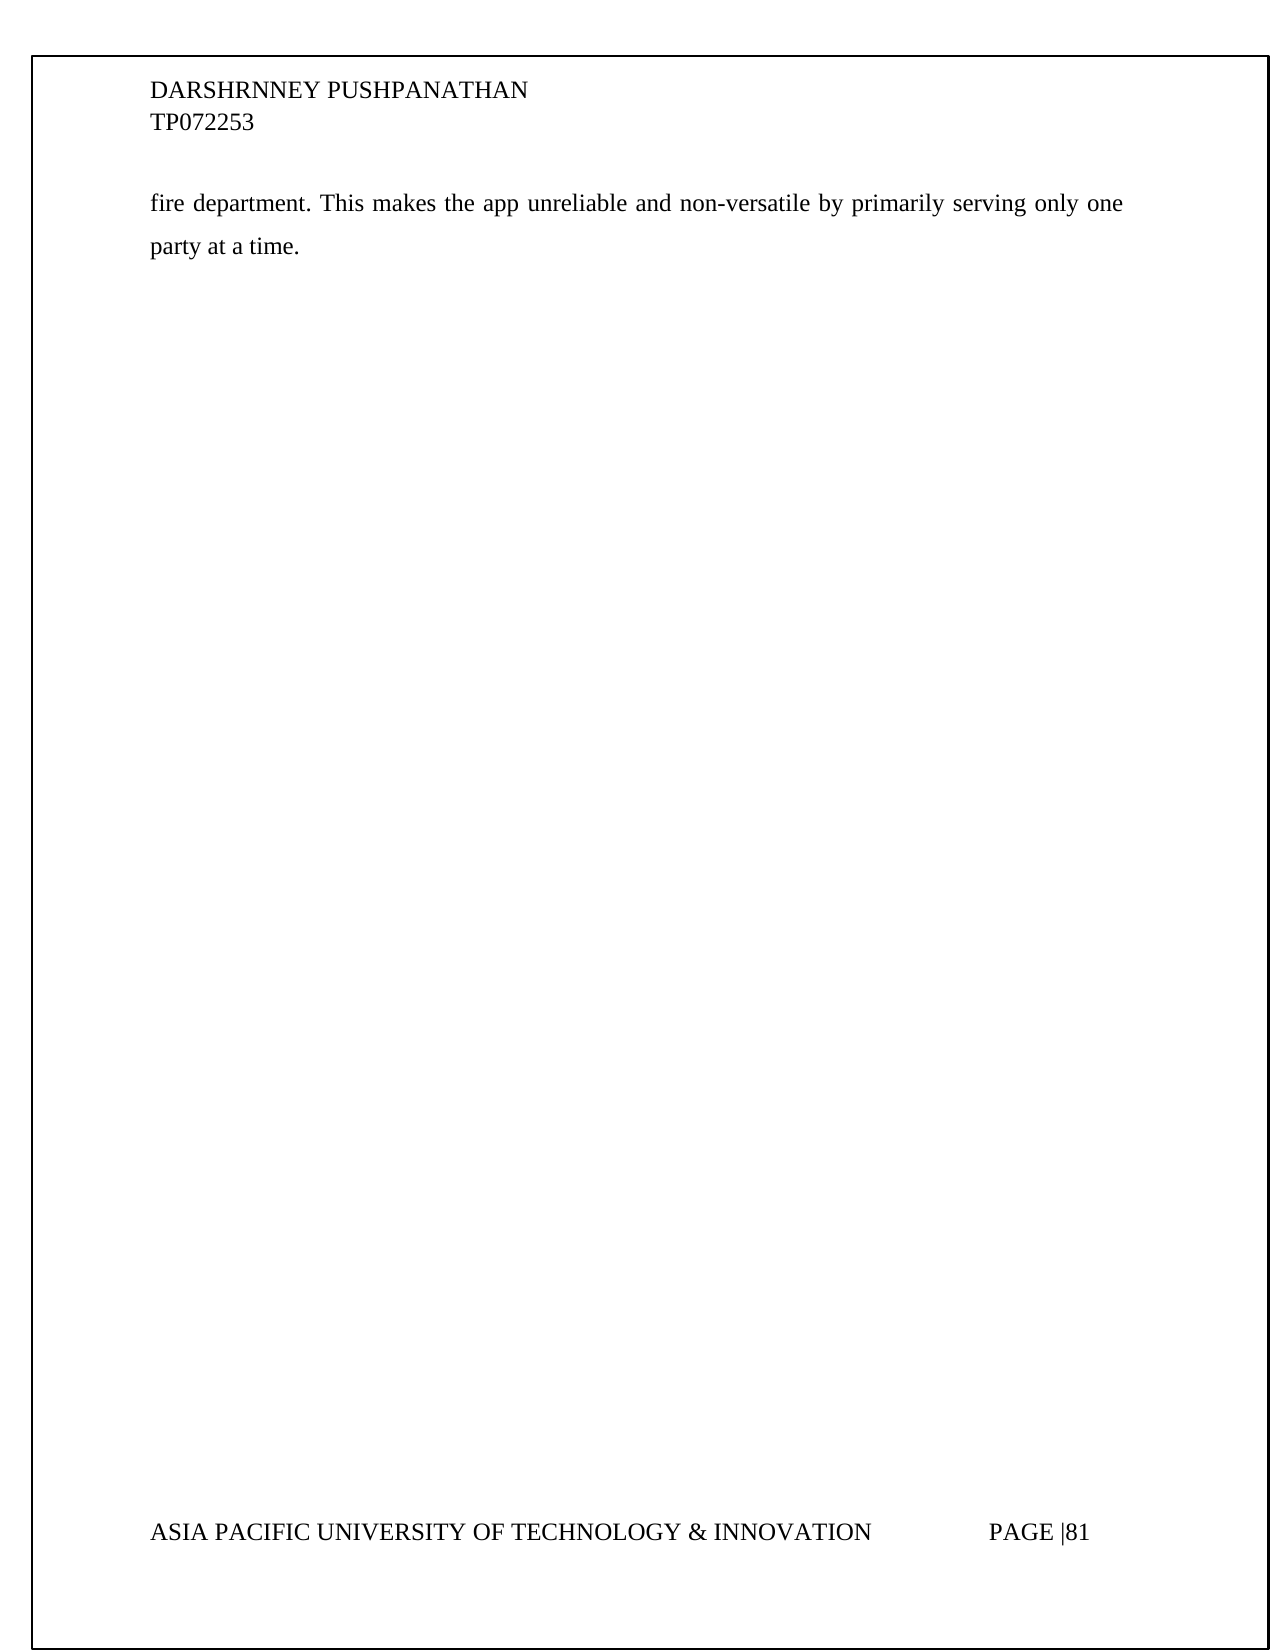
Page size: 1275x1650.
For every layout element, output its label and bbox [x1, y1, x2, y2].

text [150, 188, 1125, 259]
